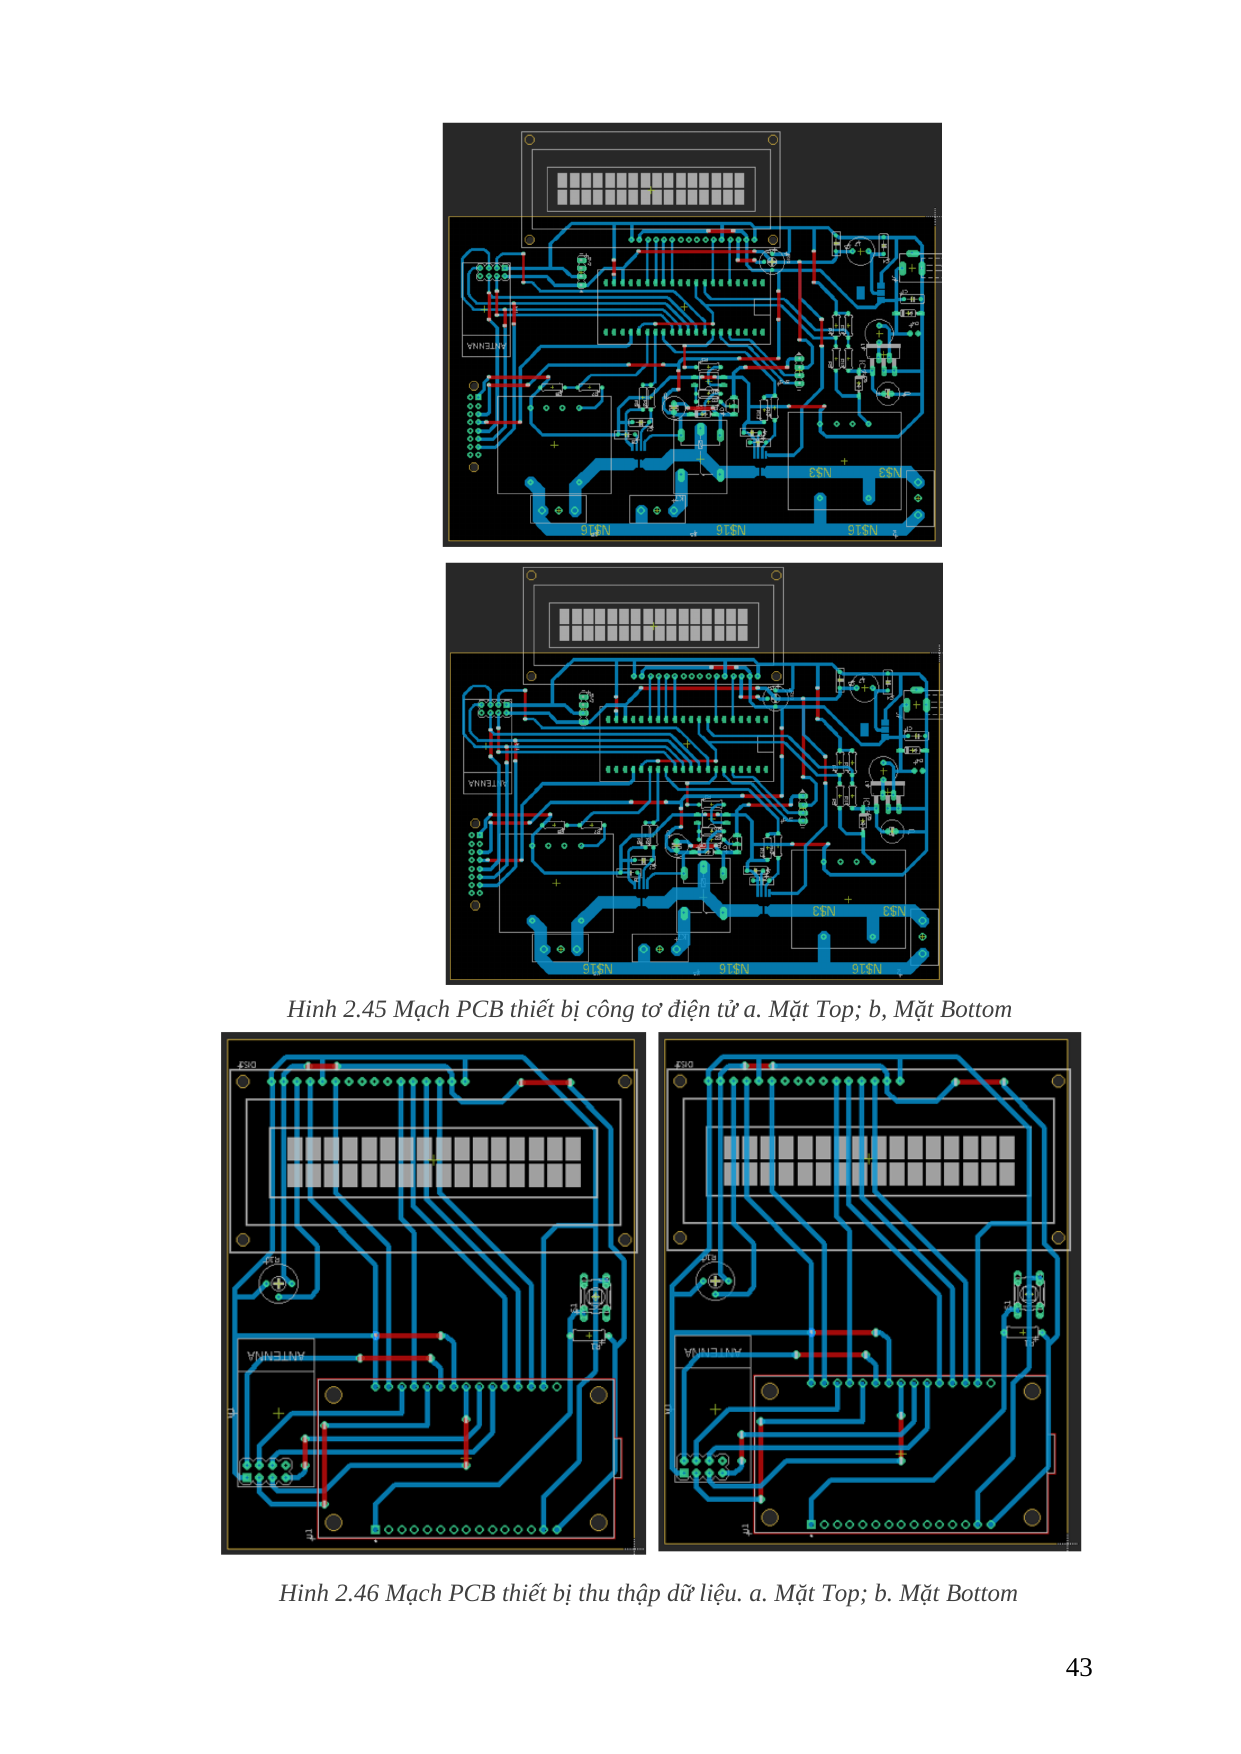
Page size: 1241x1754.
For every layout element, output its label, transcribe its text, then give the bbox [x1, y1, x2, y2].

picture [211, 1022, 1088, 1557]
picture [443, 123, 942, 546]
picture [446, 563, 943, 985]
